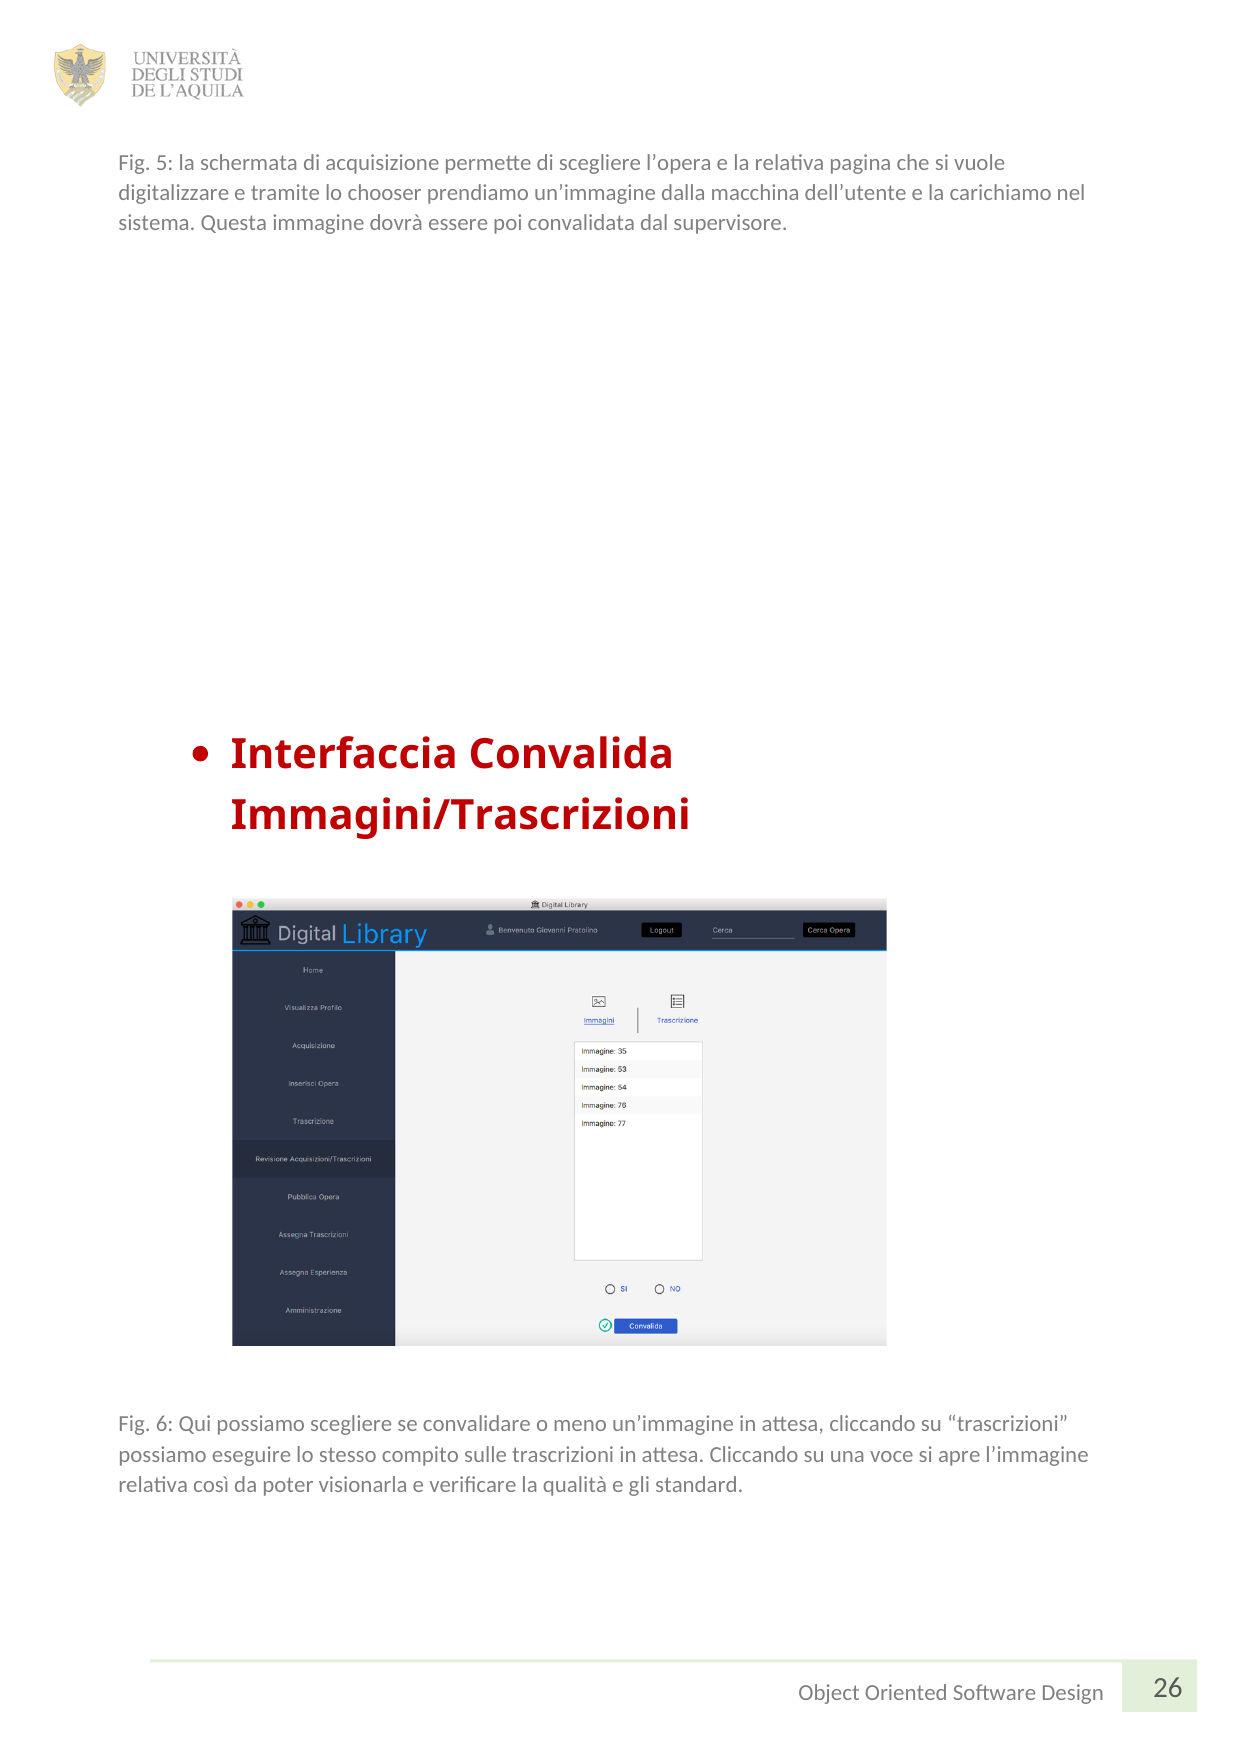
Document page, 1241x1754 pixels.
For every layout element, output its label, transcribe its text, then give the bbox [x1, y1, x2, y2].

picture [33, 27, 279, 120]
text Fig. 6: Qui possiamo scegliere se convalidare o meno un’immagine in attesa, cliccando su “trascrizioni” possiamo eseguire lo stesso compito sulle trascrizioni in attesa. Cliccando su una voce si apre l’immagine relativa così da poter visionarla e verificare la qualità e gli standard. [118, 1409, 1122, 1498]
text Fig. 5: la schermata di acquisizione permette di scegliere l’opera e la relativa pagina che si vuole digitalizzare e tramite lo chooser prendiamo un’immagine dalla macchina dell’utente e la carichiamo nel sistema. Questa immagine dovrà essere poi convalidata dal supervisore. [118, 148, 1122, 236]
list Interfaccia Convalida Immagini/Trascrizioni [193, 724, 1122, 842]
picture [232, 898, 887, 1346]
